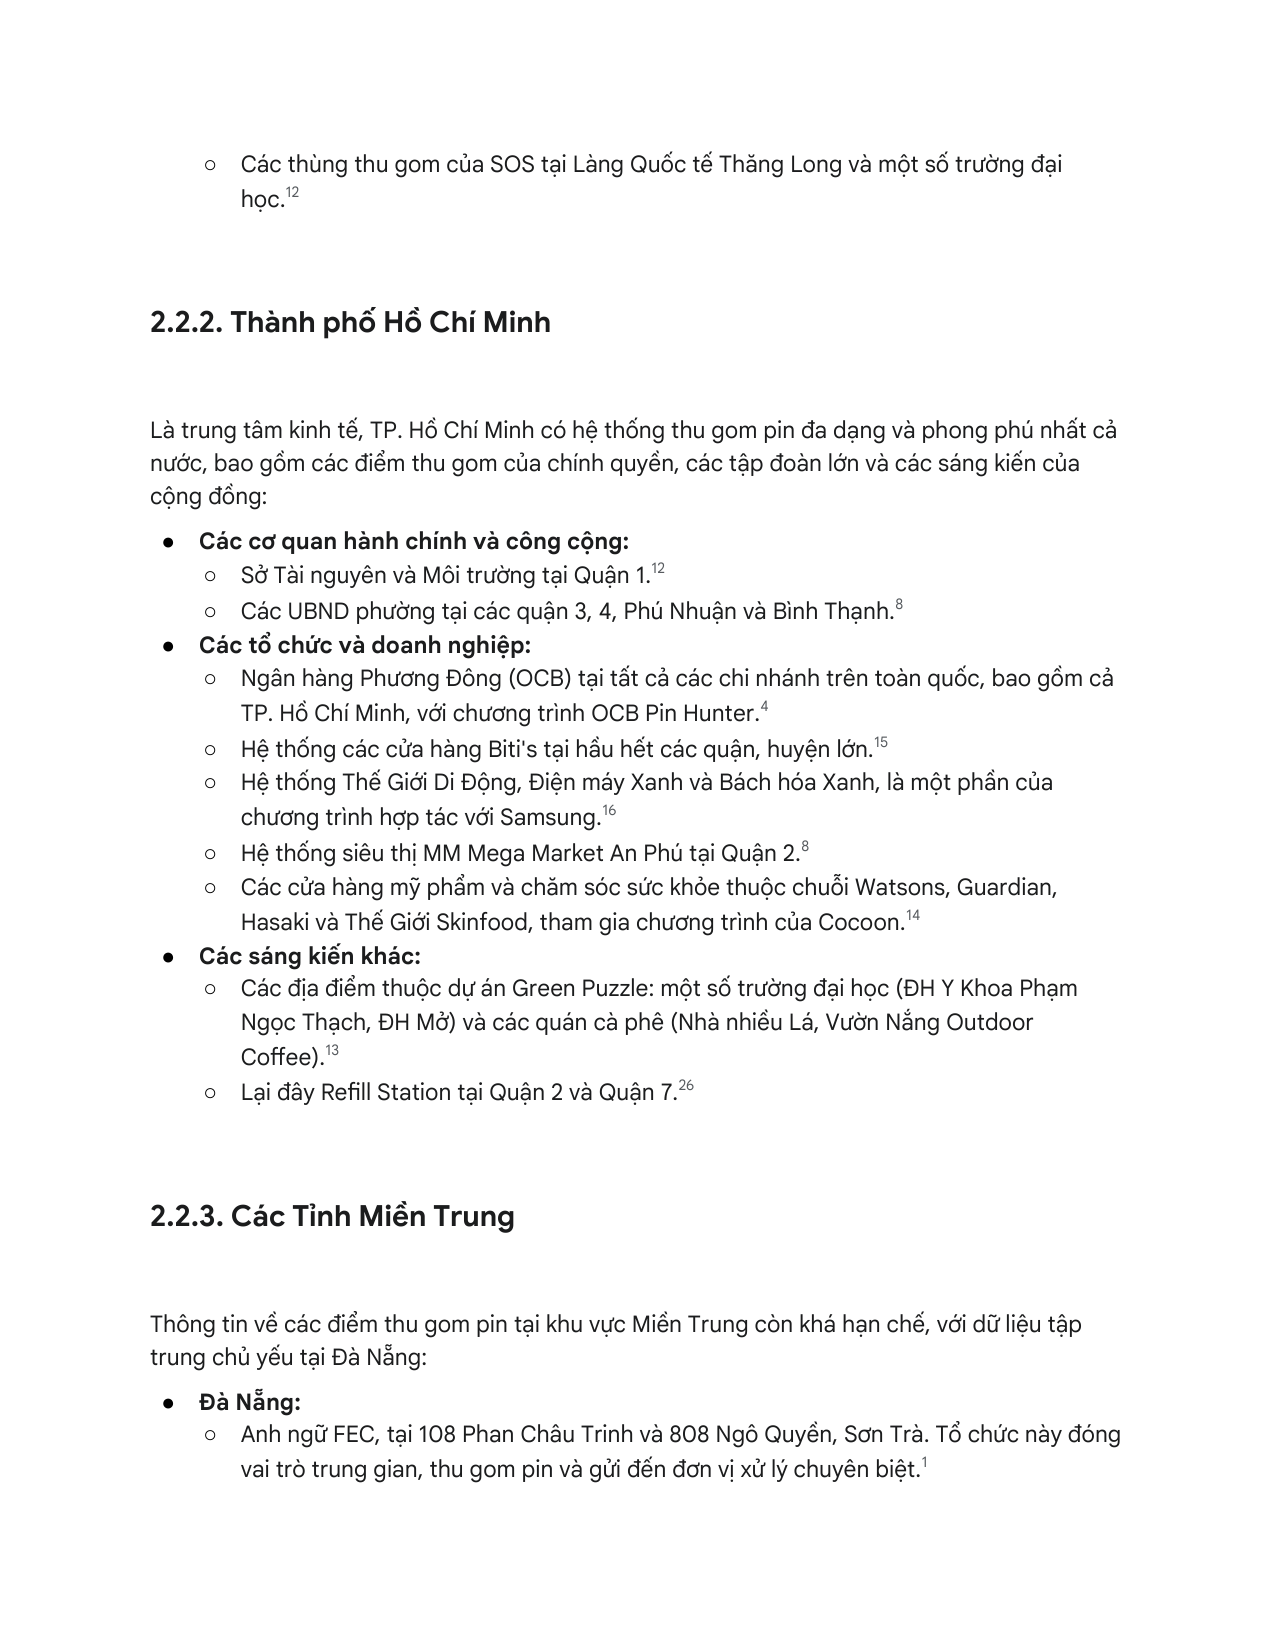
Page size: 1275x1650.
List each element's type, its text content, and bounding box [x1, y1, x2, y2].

list Sở Tài nguyên và Môi trường tại Quận 1.12 [203, 560, 1125, 591]
list Các cơ quan hành chính và công cộng: [161, 527, 1125, 556]
list Các UBND phường tại các quận 3, 4, Phú Nhuận và Bình Thạnh.8 [203, 596, 1125, 627]
list Hệ thống Thế Giới Di Động, Điện máy Xanh và Bách hóa Xanh, là một phần của chương trình hợp tác với Samsung.16 [203, 768, 1125, 833]
list Các thùng thu gom của SOS tại Làng Quốc tế Thăng Long và một số trường đại học.12 [203, 150, 1125, 214]
subtitle 2.2.3. Các Tỉnh Miền Trung [150, 1198, 1125, 1235]
list Các tổ chức và doanh nghiệp: [161, 631, 1125, 660]
list Đà Nẵng: [161, 1388, 1125, 1417]
text Thông tin về các điểm thu gom pin tại khu vực Miền Trung còn khá hạn chế, với dữ liệu tập trung chủ yếu tại Đà Nẵng: [150, 1310, 1125, 1371]
list Lại đây Refill Station tại Quận 2 và Quận 7.26 [203, 1077, 1125, 1108]
list Ngân hàng Phương Đông (OCB) tại tất cả các chi nhánh trên toàn quốc, bao gồm cả TP. Hồ Chí Minh, với chương trình OCB Pin Hunter.4 [203, 664, 1125, 728]
text Là trung tâm kinh tế, TP. Hồ Chí Minh có hệ thống thu gom pin đa dạng và phong phú nhất cả nước, bao gồm các điểm thu gom của chính quyền, các tập đoàn lớn và các sáng kiến của cộng đồng: [150, 416, 1125, 511]
list Hệ thống siêu thị MM Mega Market An Phú tại Quận 2.8 [203, 837, 1125, 869]
list Anh ngữ FEC, tại 108 Phan Châu Trinh và 808 Ngô Quyền, Sơn Trà. Tổ chức này đóng vai trò trung gian, thu gom pin và gửi đến đơn vị xử lý chuyên biệt.1 [203, 1421, 1125, 1485]
list Hệ thống các cửa hàng Biti's tại hầu hết các quận, huyện lớn.15 [203, 733, 1125, 764]
list Các cửa hàng mỹ phẩm và chăm sóc sức khỏe thuộc chuỗi Watsons, Guardian, Hasaki và Thế Giới Skinfood, tham gia chương trình của Cocoon.14 [203, 873, 1125, 938]
subtitle 2.2.2. Thành phố Hồ Chí Minh [150, 304, 1125, 341]
list Các địa điểm thuộc dự án Green Puzzle: một số trường đại học (ĐH Y Khoa Phạm Ngọc Thạch, ĐH Mở) và các quán cà phê (Nhà nhiều Lá, Vườn Nắng Outdoor Coffee).13 [203, 975, 1125, 1072]
list Các sáng kiến khác: [161, 942, 1125, 971]
